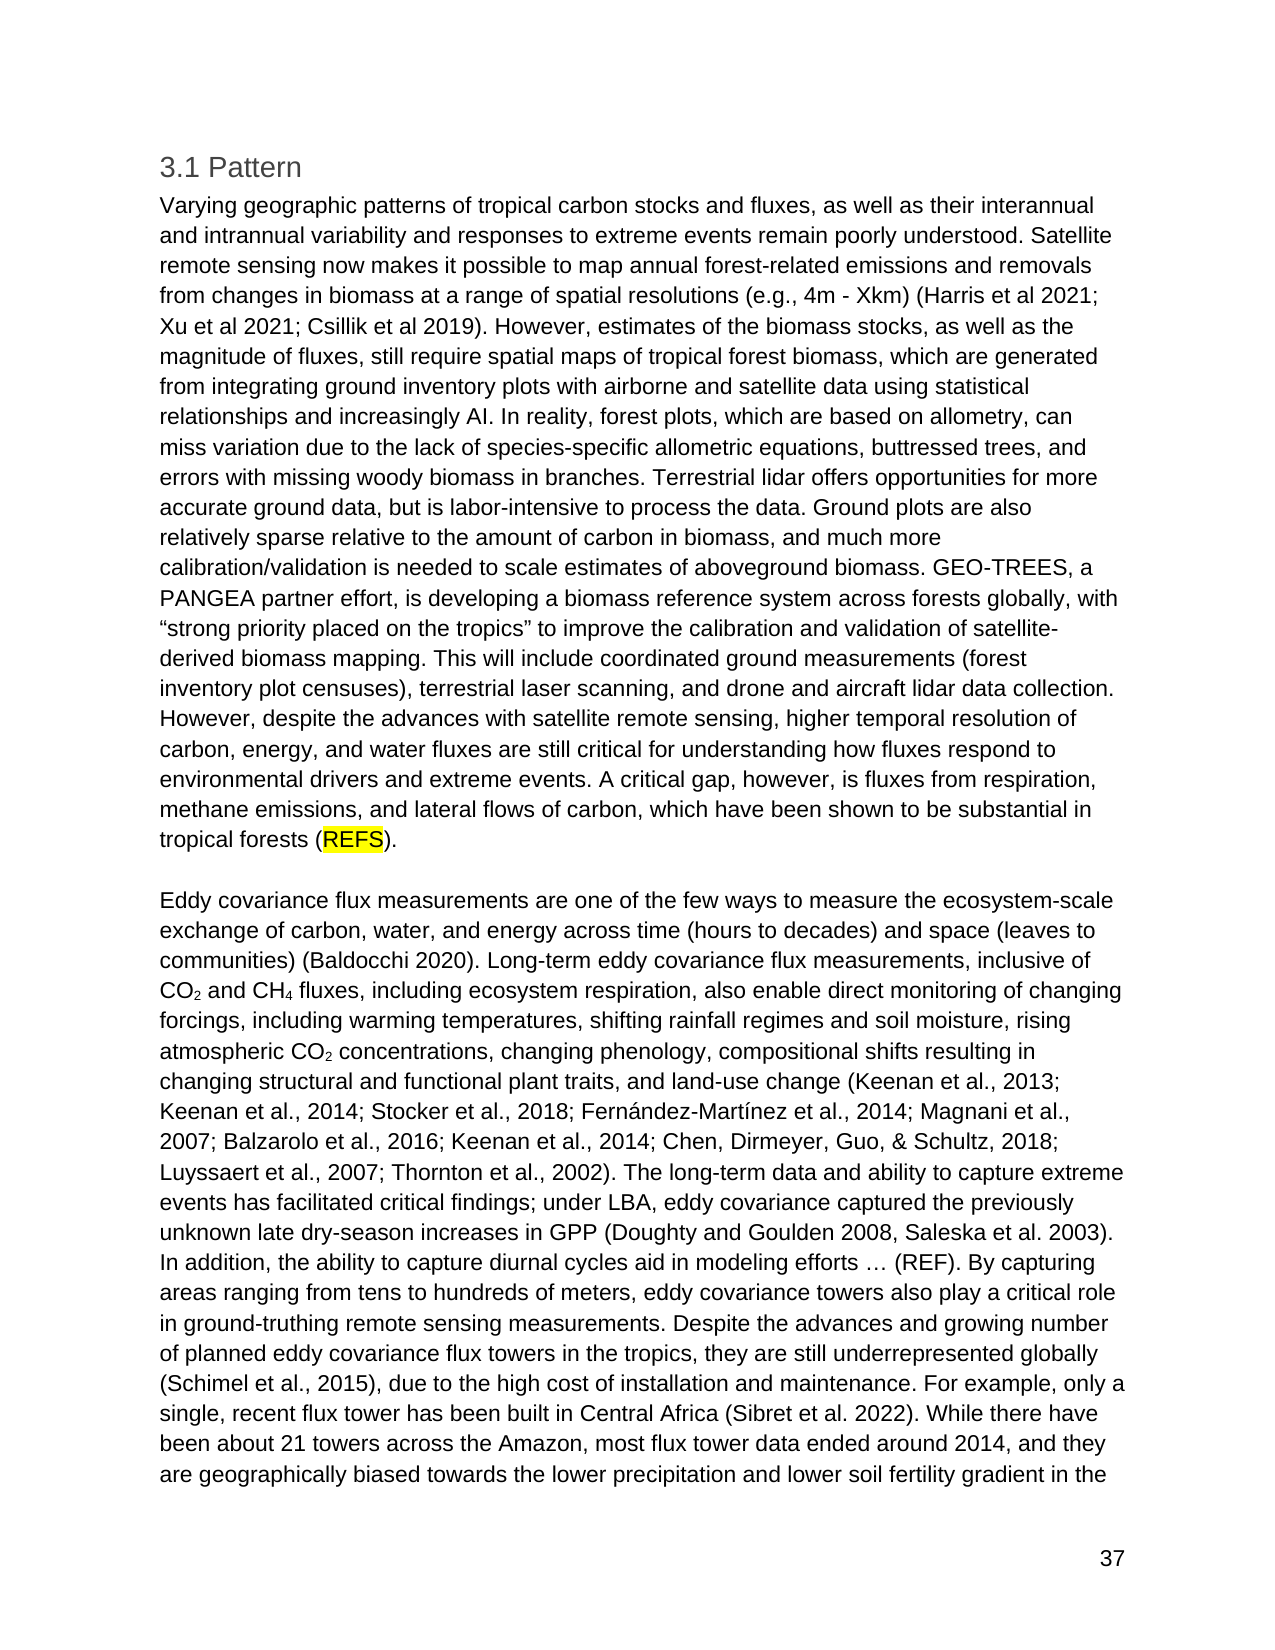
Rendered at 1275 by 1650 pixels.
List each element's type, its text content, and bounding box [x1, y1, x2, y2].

text Varying geographic patterns of tropical carbon stocks and fluxes, as well as their interannual and intrannual variability and responses to extreme events remain poorly understood. Satellite remote sensing now makes it possible to map annual forest-related emissions and removals from changes in biomass at a range of spatial resolutions (e.g., 4m - Xkm) (Harris et al 2021; Xu et al 2021; Csillik et al 2019). However, estimates of the biomass stocks, as well as the magnitude of fluxes, still require spatial maps of tropical forest biomass, which are generated from integrating ground inventory plots with airborne and satellite data using statistical relationships and increasingly AI. In reality, forest plots, which are based on allometry, can miss variation due to the lack of species-specific allometric equations, buttressed trees, and errors with missing woody biomass in branches. Terrestrial lidar offers opportunities for more accurate ground data, but is labor-intensive to process the data. Ground plots are also relatively sparse relative to the amount of carbon in biomass, and much more calibration/validation is needed to scale estimates of aboveground biomass. GEO-TREES, a PANGEA partner effort, is developing a biomass reference system across forests globally, with “strong priority placed on the tropics” to improve the calibration and validation of satellite-derived biomass mapping. This will include coordinated ground measurements (forest inventory plot censuses), terrestrial laser scanning, and drone and aircraft lidar data collection. However, despite the advances with satellite remote sensing, higher temporal resolution of carbon, energy, and water fluxes are still critical for understanding how fluxes respond to environmental drivers and extreme events. A critical gap, however, is fluxes from respiration, methane emissions, and lateral flows of carbon, which have been shown to be substantial in tropical forests (REFS). [159, 192, 1125, 853]
subtitle 3.1 Pattern [159, 150, 1125, 183]
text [159, 887, 1125, 1487]
